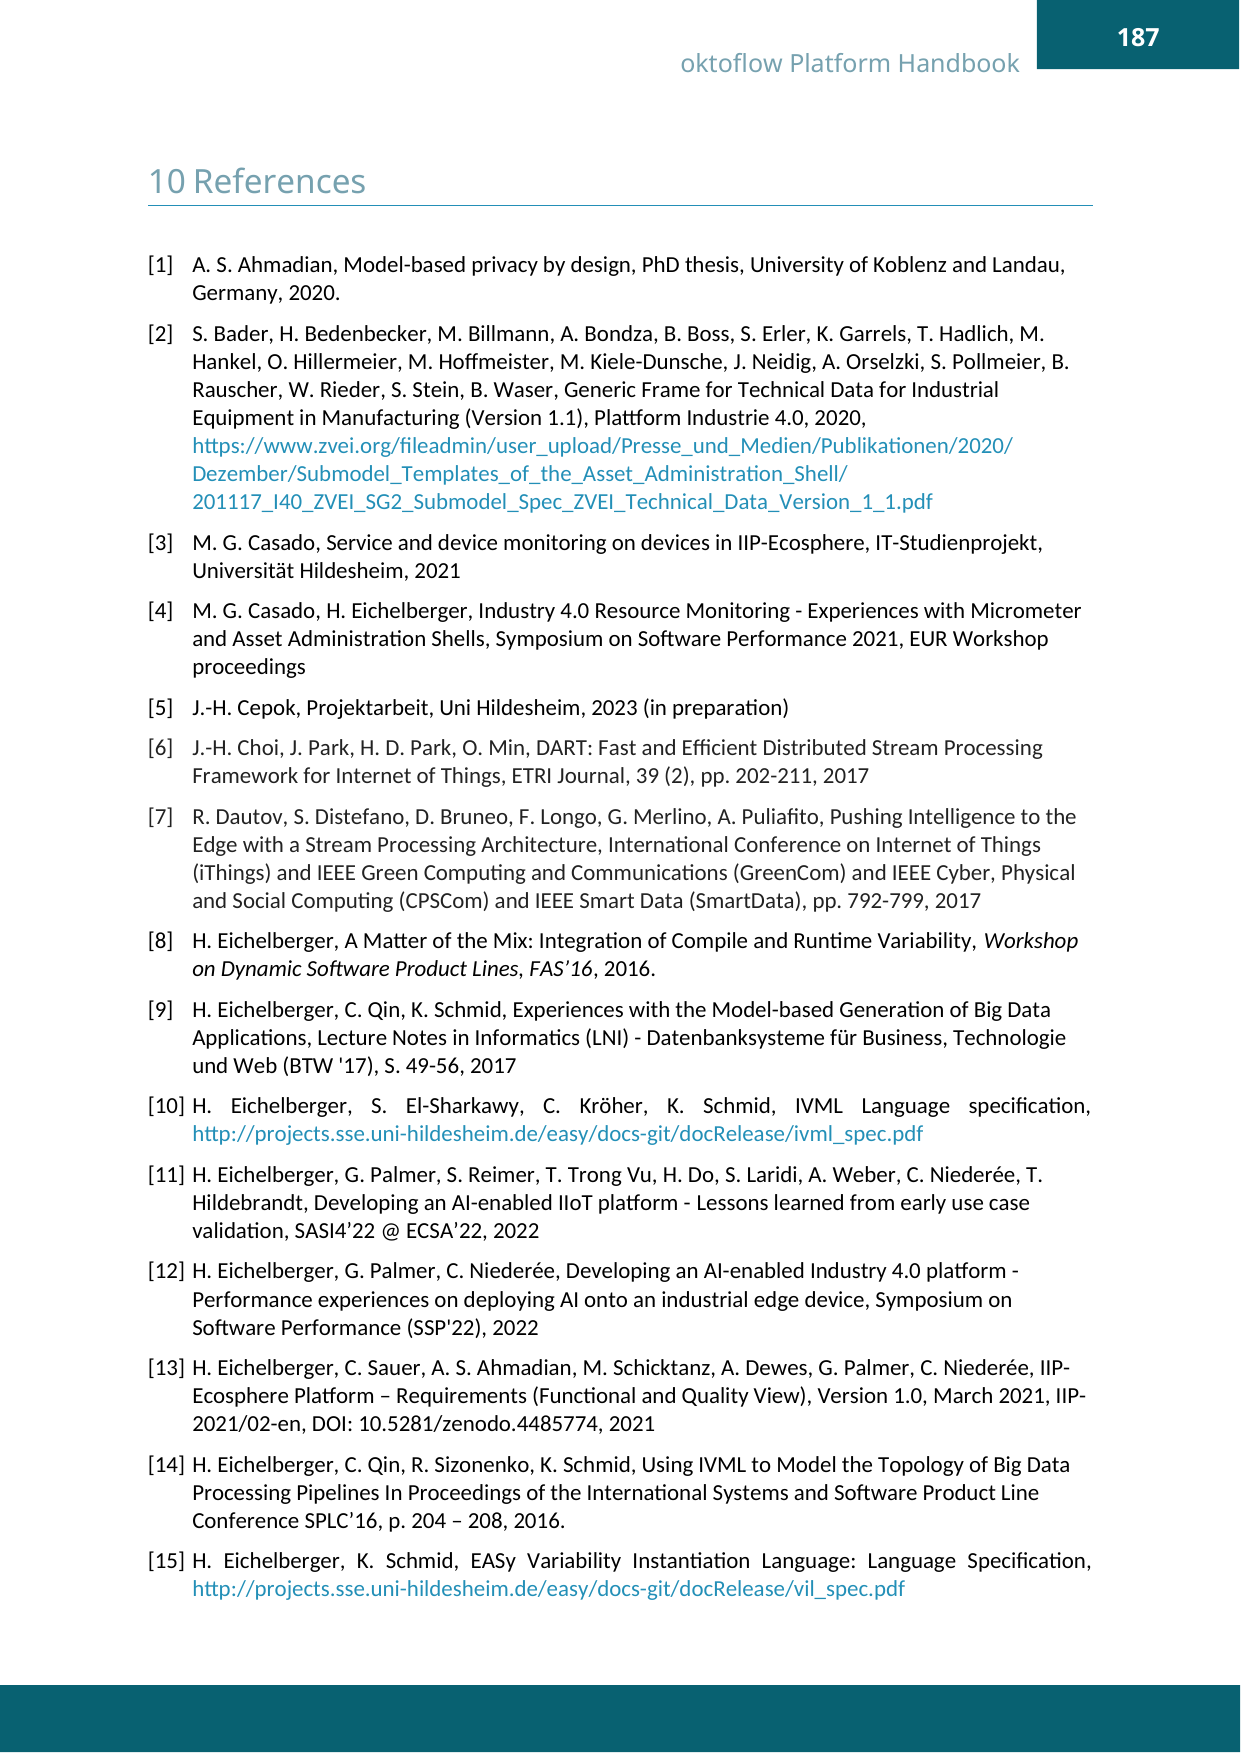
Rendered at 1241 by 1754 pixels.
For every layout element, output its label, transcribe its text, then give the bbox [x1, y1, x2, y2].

text [12] H. Eichelberger, G. Palmer, C. Niederée, Developing an AI-enabled Industry 4.0 platform - Performance experiences on deploying AI onto an industrial edge device, Symposium on Software Performance (SSP'22), 2022 [148, 1257, 1093, 1341]
text [2] S. Bader, H. Bedenbecker, M. Billmann, A. Bondza, B. Boss, S. Erler, K. Garrels, T. Hadlich, M. Hankel, O. Hillermeier, M. Hoffmeister, M. Kiele-Dunsche, J. Neidig, A. Orselzki, S. Pollmeier, B. Rauscher, W. Rieder, S. Stein, B. Waser, Generic Frame for Technical Data for Industrial Equipment in Manufacturing (Version 1.1), Plattform Industrie 4.0, 2020, https://www.zvei.org/fileadmin/user_upload/Presse_und_Medien/Publikationen/2020/Dezember/Submodel_Templates_of_the_Asset_Administration_Shell/201117_I40_ZVEI_SG2_Submodel_Spec_ZVEI_Technical_Data_Version_1_1.pdf [148, 319, 1093, 515]
text [6] J.-H. Choi, J. Park, H. D. Park, O. Min, DART: Fast and Efficient Distributed Stream Processing Framework for Internet of Things, ETRI Journal, 39 (2), pp. 202-211, 2017 [148, 733, 1093, 789]
text [9] H. Eichelberger, C. Qin, K. Schmid, Experiences with the Model-based Generation of Big Data Applications, Lecture Notes in Informatics (LNI) - Datenbanksysteme für Business, Technologie und Web (BTW '17), S. 49-56, 2017 [148, 995, 1093, 1079]
text [15] H. Eichelberger, K. Schmid, EASy Variability Instantiation Language: Language Specification, http://projects.sse.uni-hildesheim.de/easy/docs-git/docRelease/vil_spec.pdf [148, 1546, 1093, 1602]
text [4] M. G. Casado, H. Eichelberger, Industry 4.0 Resource Monitoring - Experiences with Micrometer and Asset Administration Shells, Symposium on Software Performance 2021, EUR Workshop proceedings [148, 596, 1093, 680]
text [5] J.-H. Cepok, Projektarbeit, Uni Hildesheim, 2023 (in preparation) [148, 693, 1093, 721]
text [7] R. Dautov, S. Distefano, D. Bruneo, F. Longo, G. Merlino, A. Puliafito, Pushing Intelligence to the Edge with a Stream Processing Architecture, International Conference on Internet of Things (iThings) and IEEE Green Computing and Communications (GreenCom) and IEEE Cyber, Physical and Social Computing (CPSCom) and IEEE Smart Data (SmartData), pp. 792-799, 2017 [148, 802, 1093, 914]
text [1] A. S. Ahmadian, Model-based privacy by design, PhD thesis, University of Koblenz and Landau, Germany, 2020. [148, 251, 1093, 307]
text [3] M. G. Casado, Service and device monitoring on devices in IIP-Ecosphere, IT-Studienprojekt, Universität Hildesheim, 2021 [148, 528, 1093, 584]
text [8] H. Eichelberger, A Matter of the Mix: Integration of Compile and Runtime Variability, Workshop on Dynamic Software Product Lines, FAS’16, 2016. [148, 926, 1093, 982]
text [11] H. Eichelberger, G. Palmer, S. Reimer, T. Trong Vu, H. Do, S. Laridi, A. Weber, C. Niederée, T. Hildebrandt, Developing an AI-enabled IIoT platform - Lessons learned from early use case validation, SASI4’22 @ ECSA’22, 2022 [148, 1160, 1093, 1244]
text [13] H. Eichelberger, C. Sauer, A. S. Ahmadian, M. Schicktanz, A. Dewes, G. Palmer, C. Niederée, IIP-Ecosphere Platform – Requirements (Functional and Quality View), Version 1.0, March 2021, IIP-2021/02-en, DOI: 10.5281/zenodo.4485774, 2021 [148, 1353, 1093, 1437]
text [14] H. Eichelberger, C. Qin, R. Sizonenko, K. Schmid, Using IVML to Model the Topology of Big Data Processing Pipelines In Proceedings of the International Systems and Software Product Line Conference SPLC’16, p. 204 – 208, 2016. [148, 1450, 1093, 1534]
subtitle References [148, 158, 1093, 205]
text [10] H. Eichelberger, S. El-Sharkawy, C. Kröher, K. Schmid, IVML Language specification, http://projects.sse.uni-hildesheim.de/easy/docs-git/docRelease/ivml_spec.pdf [148, 1092, 1093, 1148]
